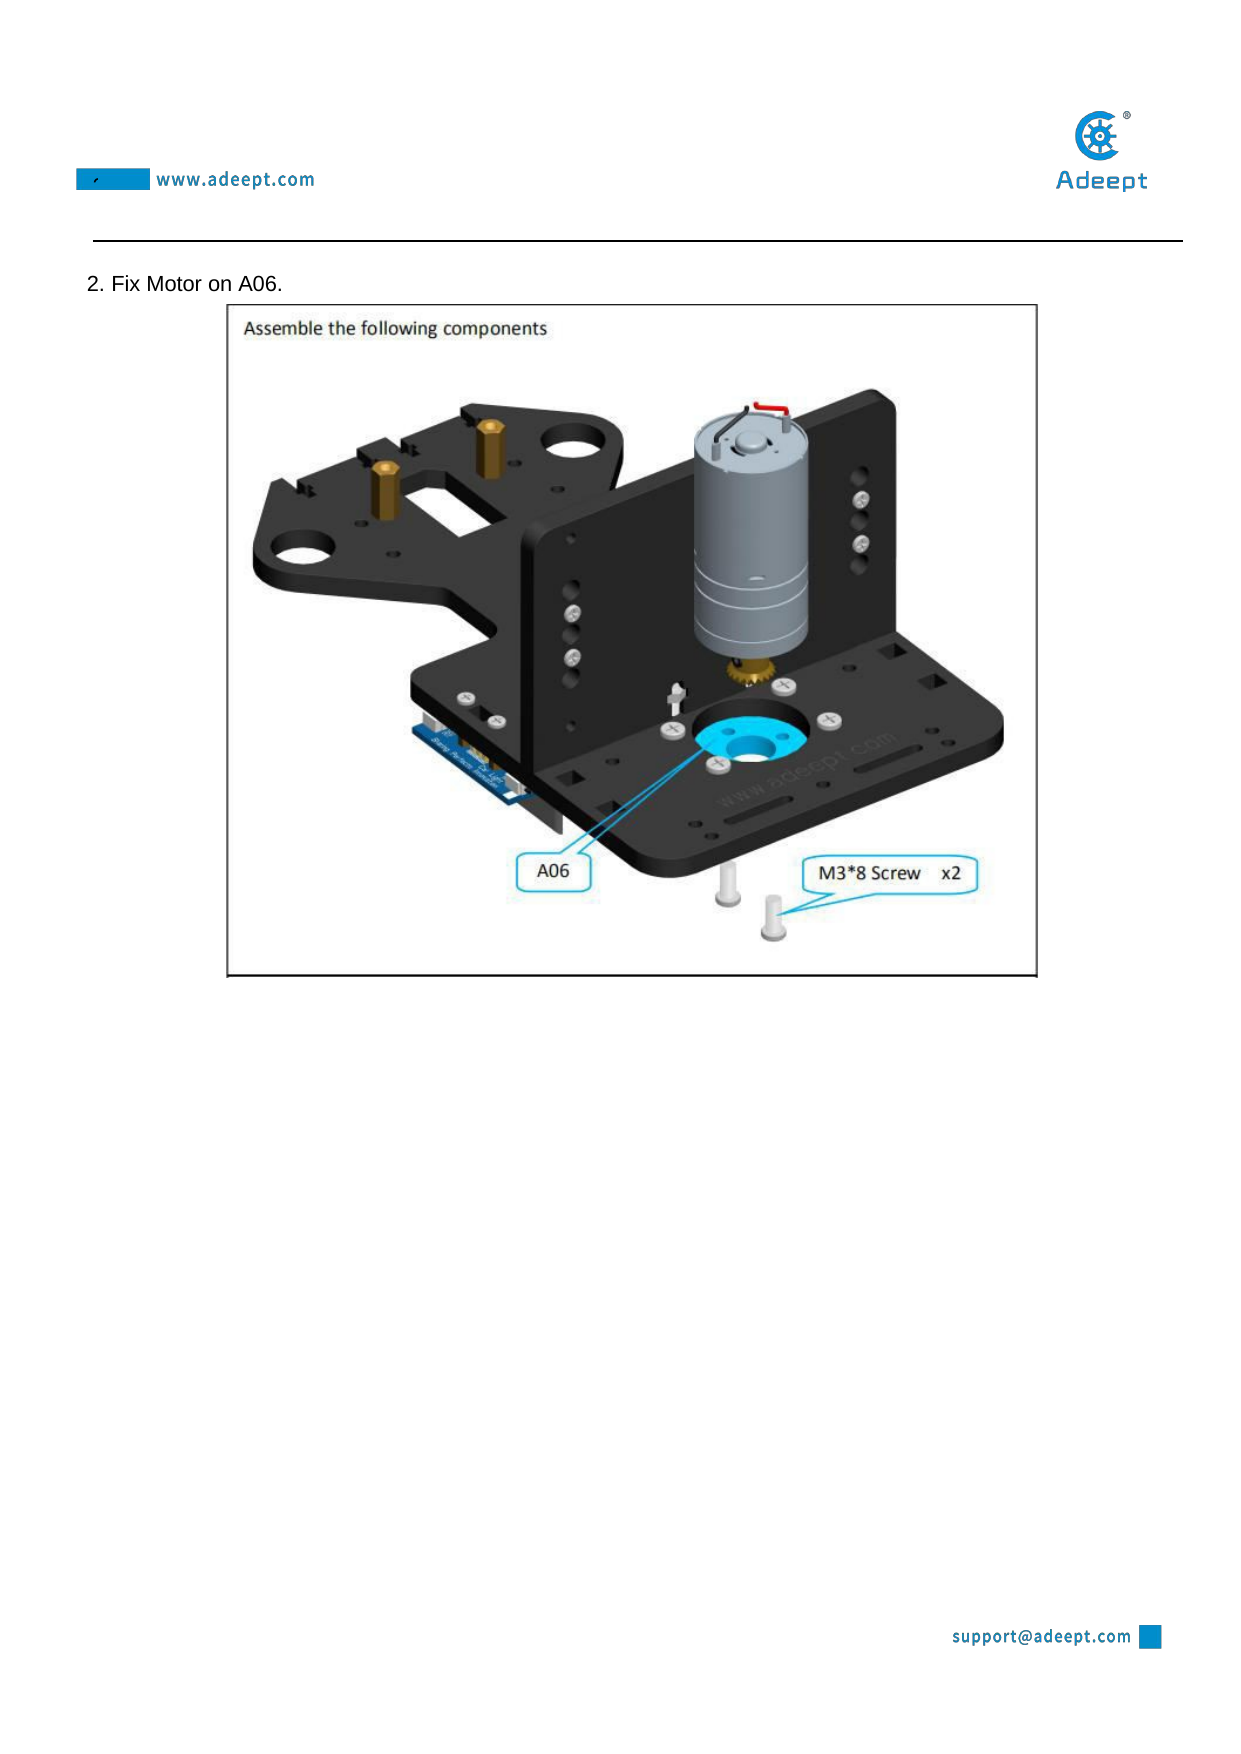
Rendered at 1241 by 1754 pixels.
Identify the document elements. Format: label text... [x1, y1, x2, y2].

picture [1056, 111, 1147, 192]
picture [75, 167, 343, 191]
picture [946, 1625, 1139, 1649]
list Fix Motor on A06. [87, 271, 1178, 297]
picture [225, 304, 1039, 978]
